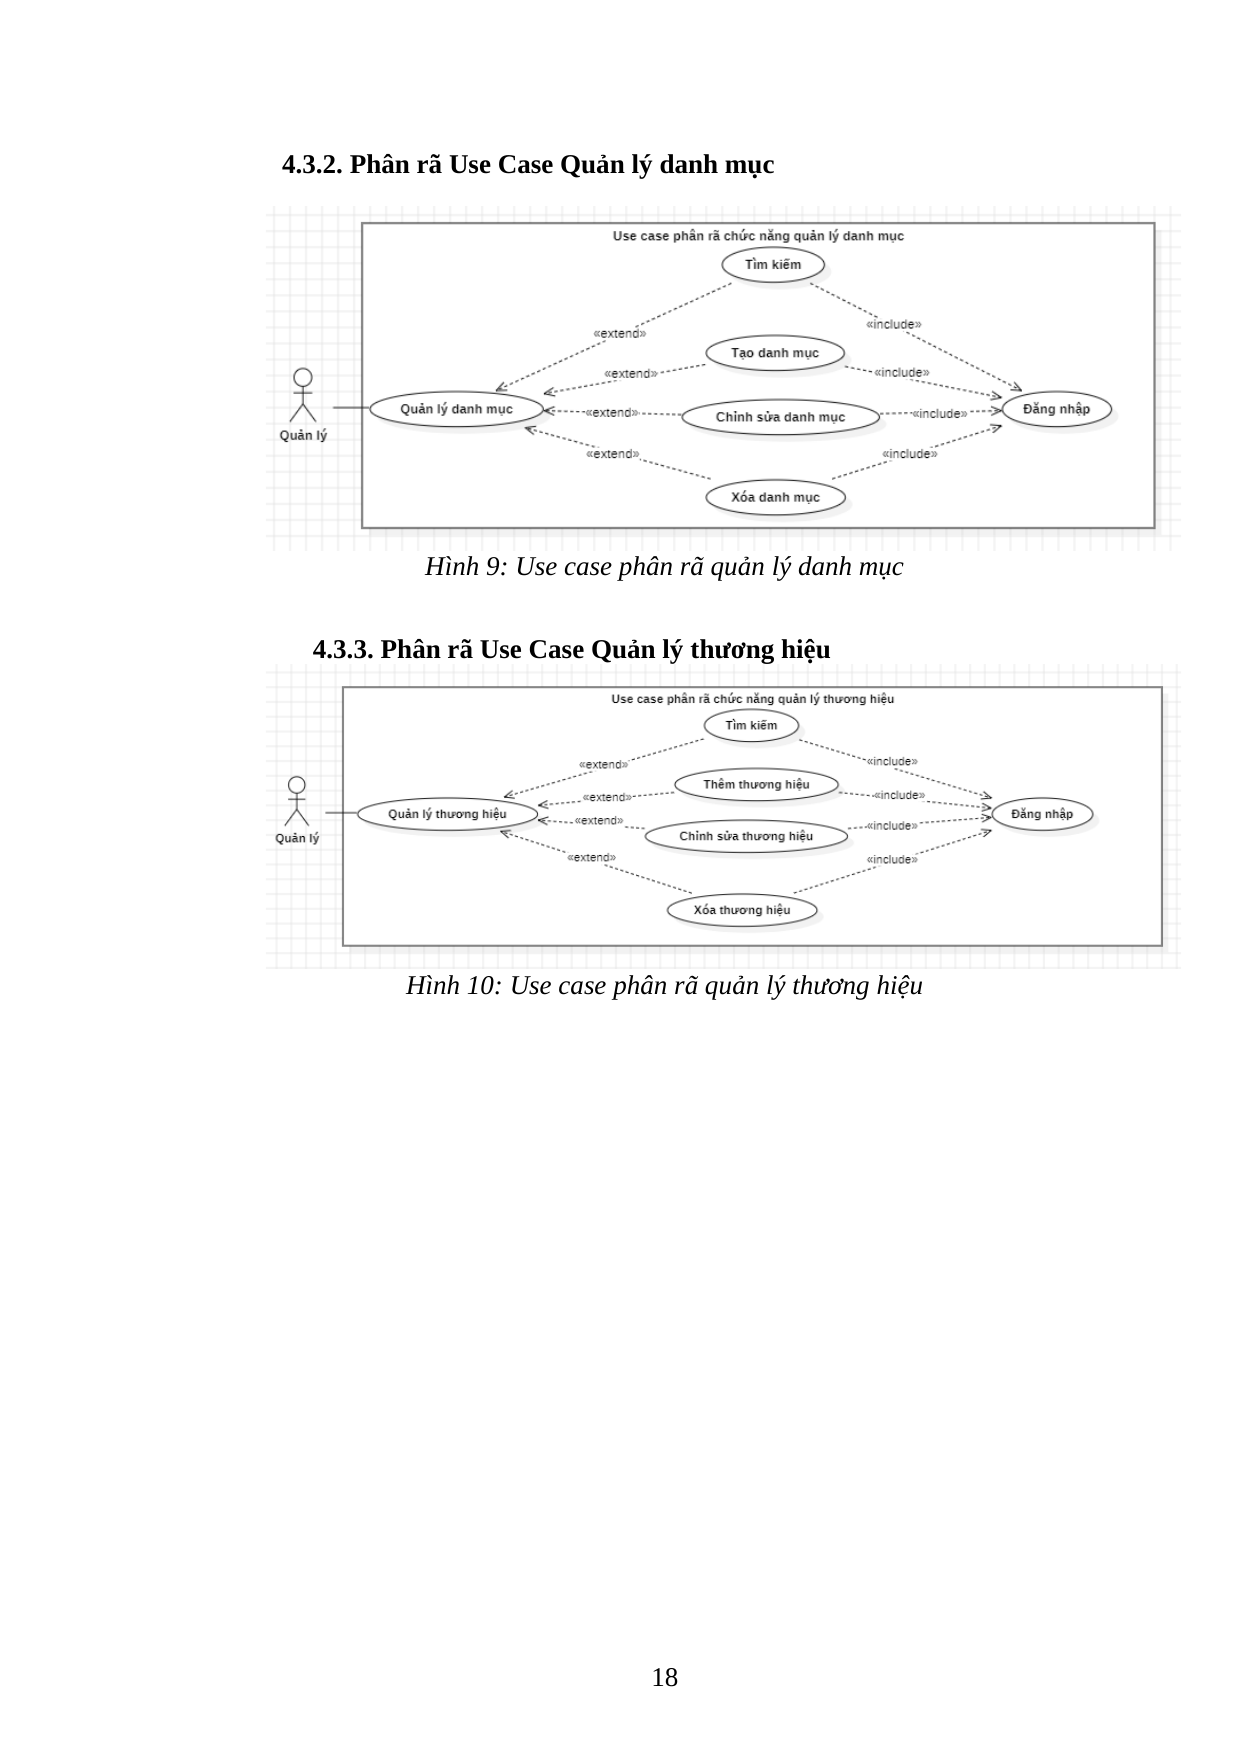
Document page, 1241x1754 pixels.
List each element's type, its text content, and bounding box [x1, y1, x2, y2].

text Hình 9: Use case phân rã quản lý danh mục [207, 550, 1122, 582]
text Hình 10: Use case phân rã quản lý thương hiệu [207, 969, 1122, 1000]
picture [265, 664, 1182, 969]
list 4.3.3. Phân rã Use Case Quản lý thương hiệu [207, 633, 1094, 665]
picture [265, 206, 1182, 551]
subtitle 4.3.2. Phân rã Use Case Quản lý danh mục [207, 148, 1122, 179]
